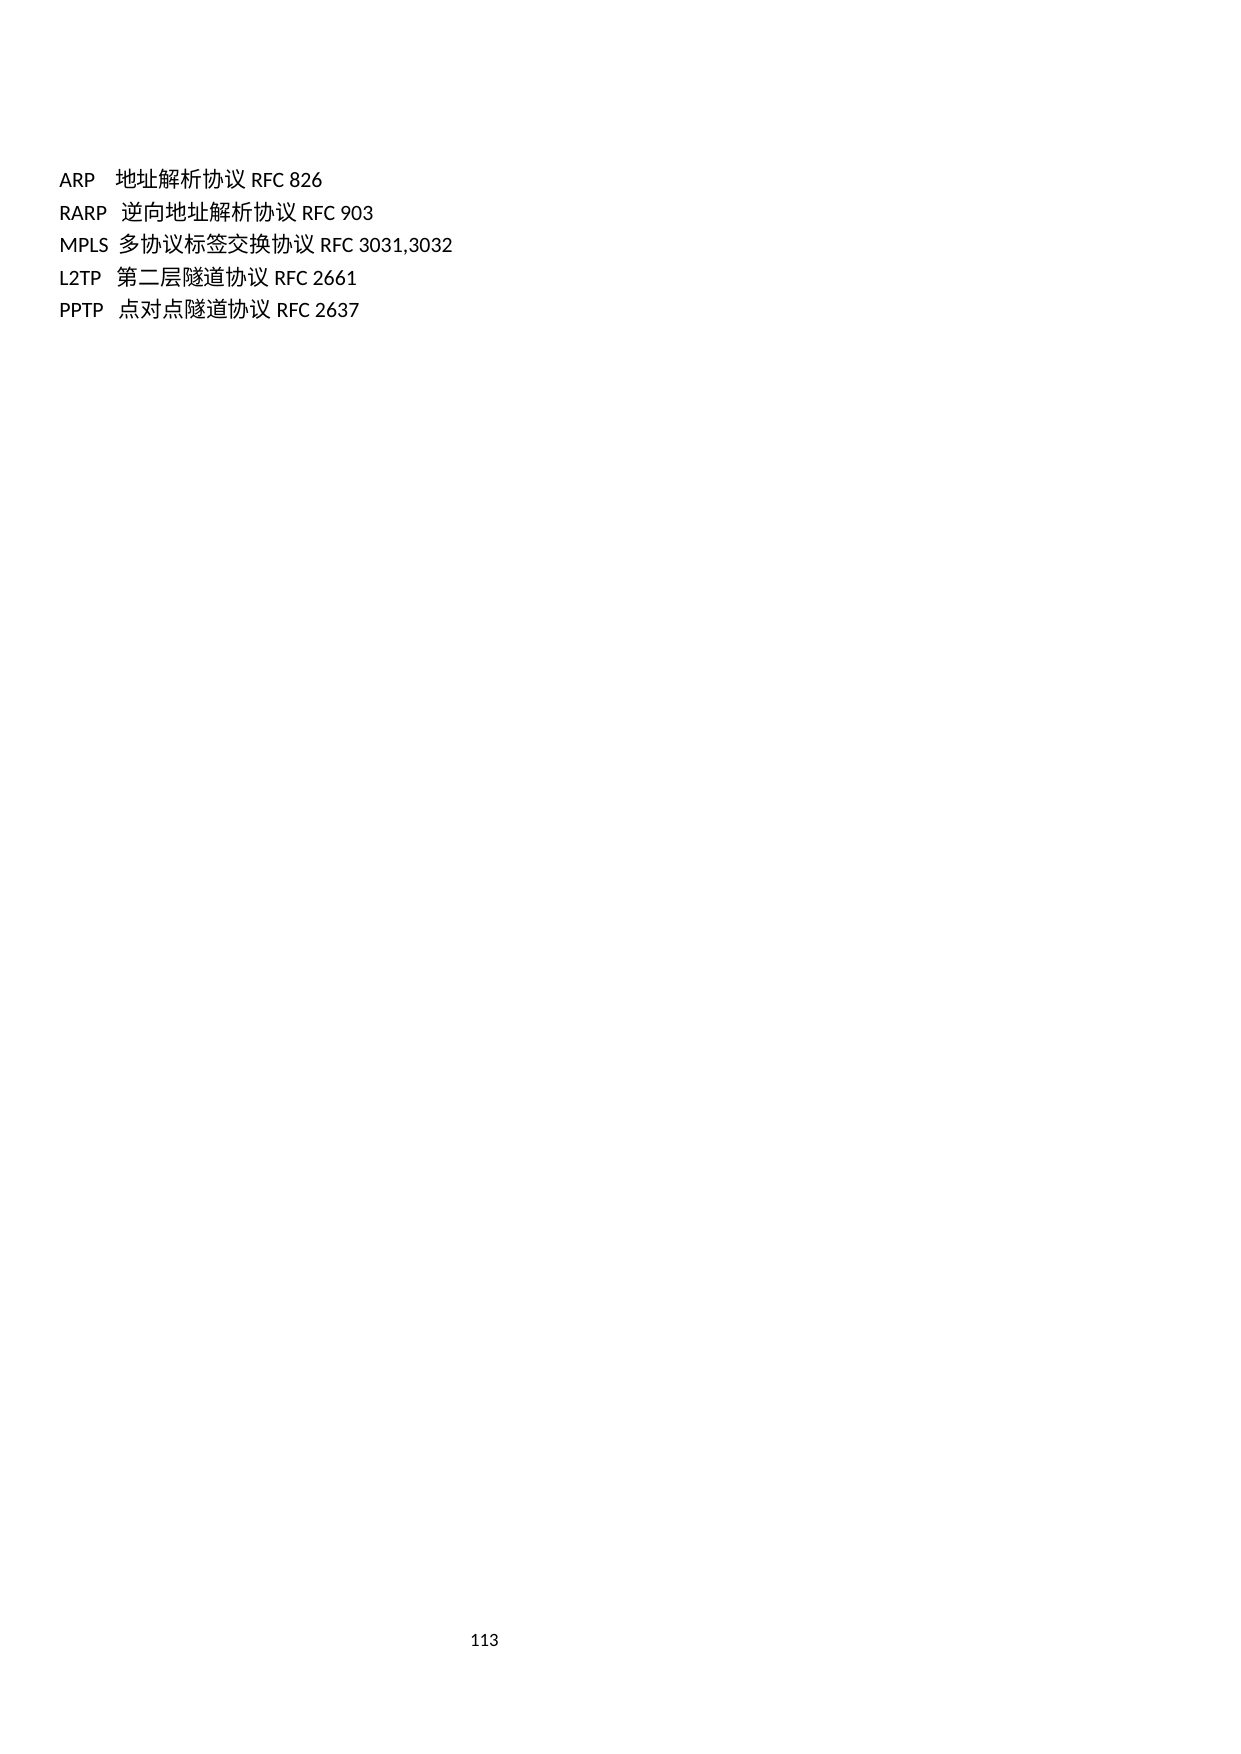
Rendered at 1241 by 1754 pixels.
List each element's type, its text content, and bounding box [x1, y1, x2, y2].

text MPLS 多协议标签交换协议 RFC 3031,3032 [59, 227, 1181, 259]
text RARP 逆向地址解析协议 RFC 903 [59, 194, 1181, 227]
text L2TP 第二层隧道协议 RFC 2661 [59, 259, 1181, 292]
text ARP 地址解析协议 RFC 826 [59, 162, 1181, 194]
text PPTP 点对点隧道协议 RFC 2637 [59, 292, 1181, 324]
